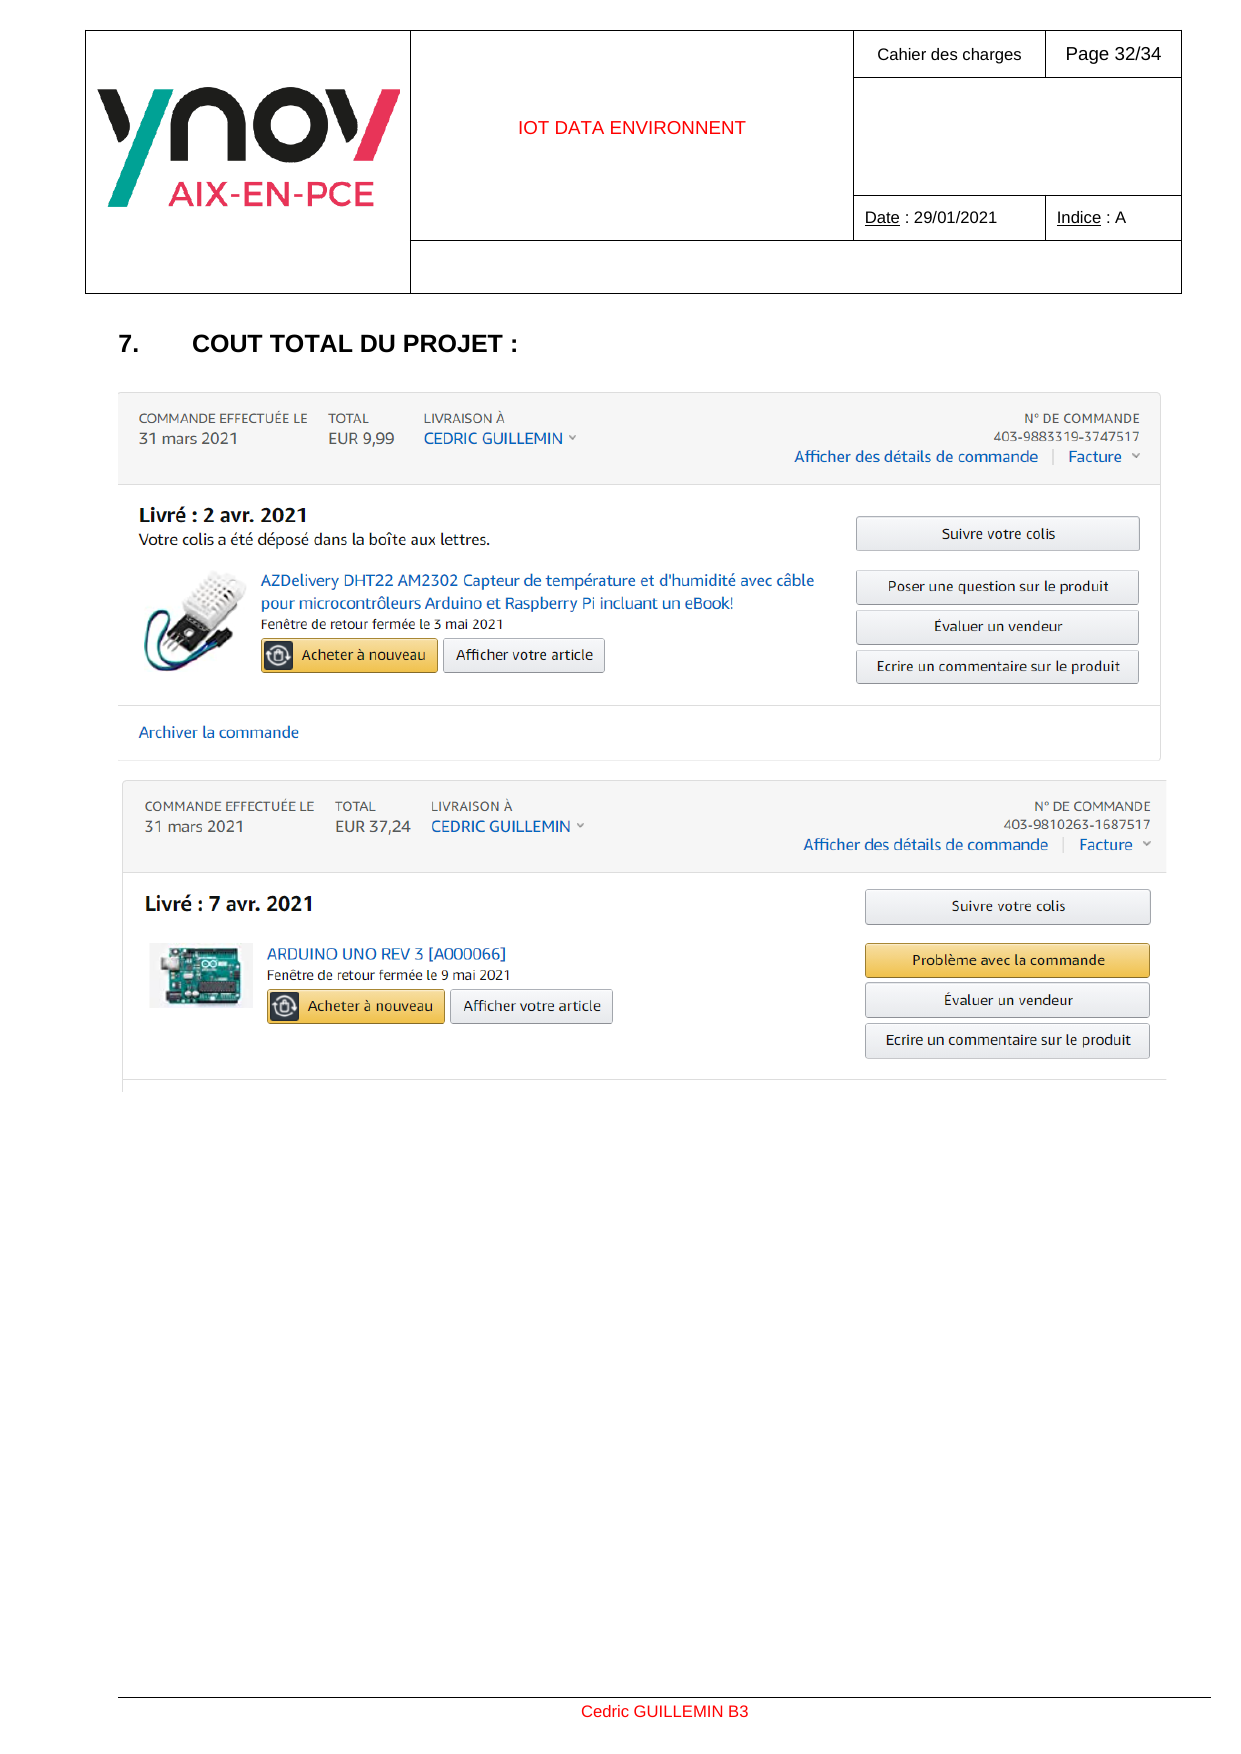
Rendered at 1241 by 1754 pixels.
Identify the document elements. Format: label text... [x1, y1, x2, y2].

subtitle Cout total du projet : [118, 329, 1167, 358]
picture [118, 772, 1167, 1092]
picture [118, 391, 1167, 761]
picture [97, 87, 400, 207]
